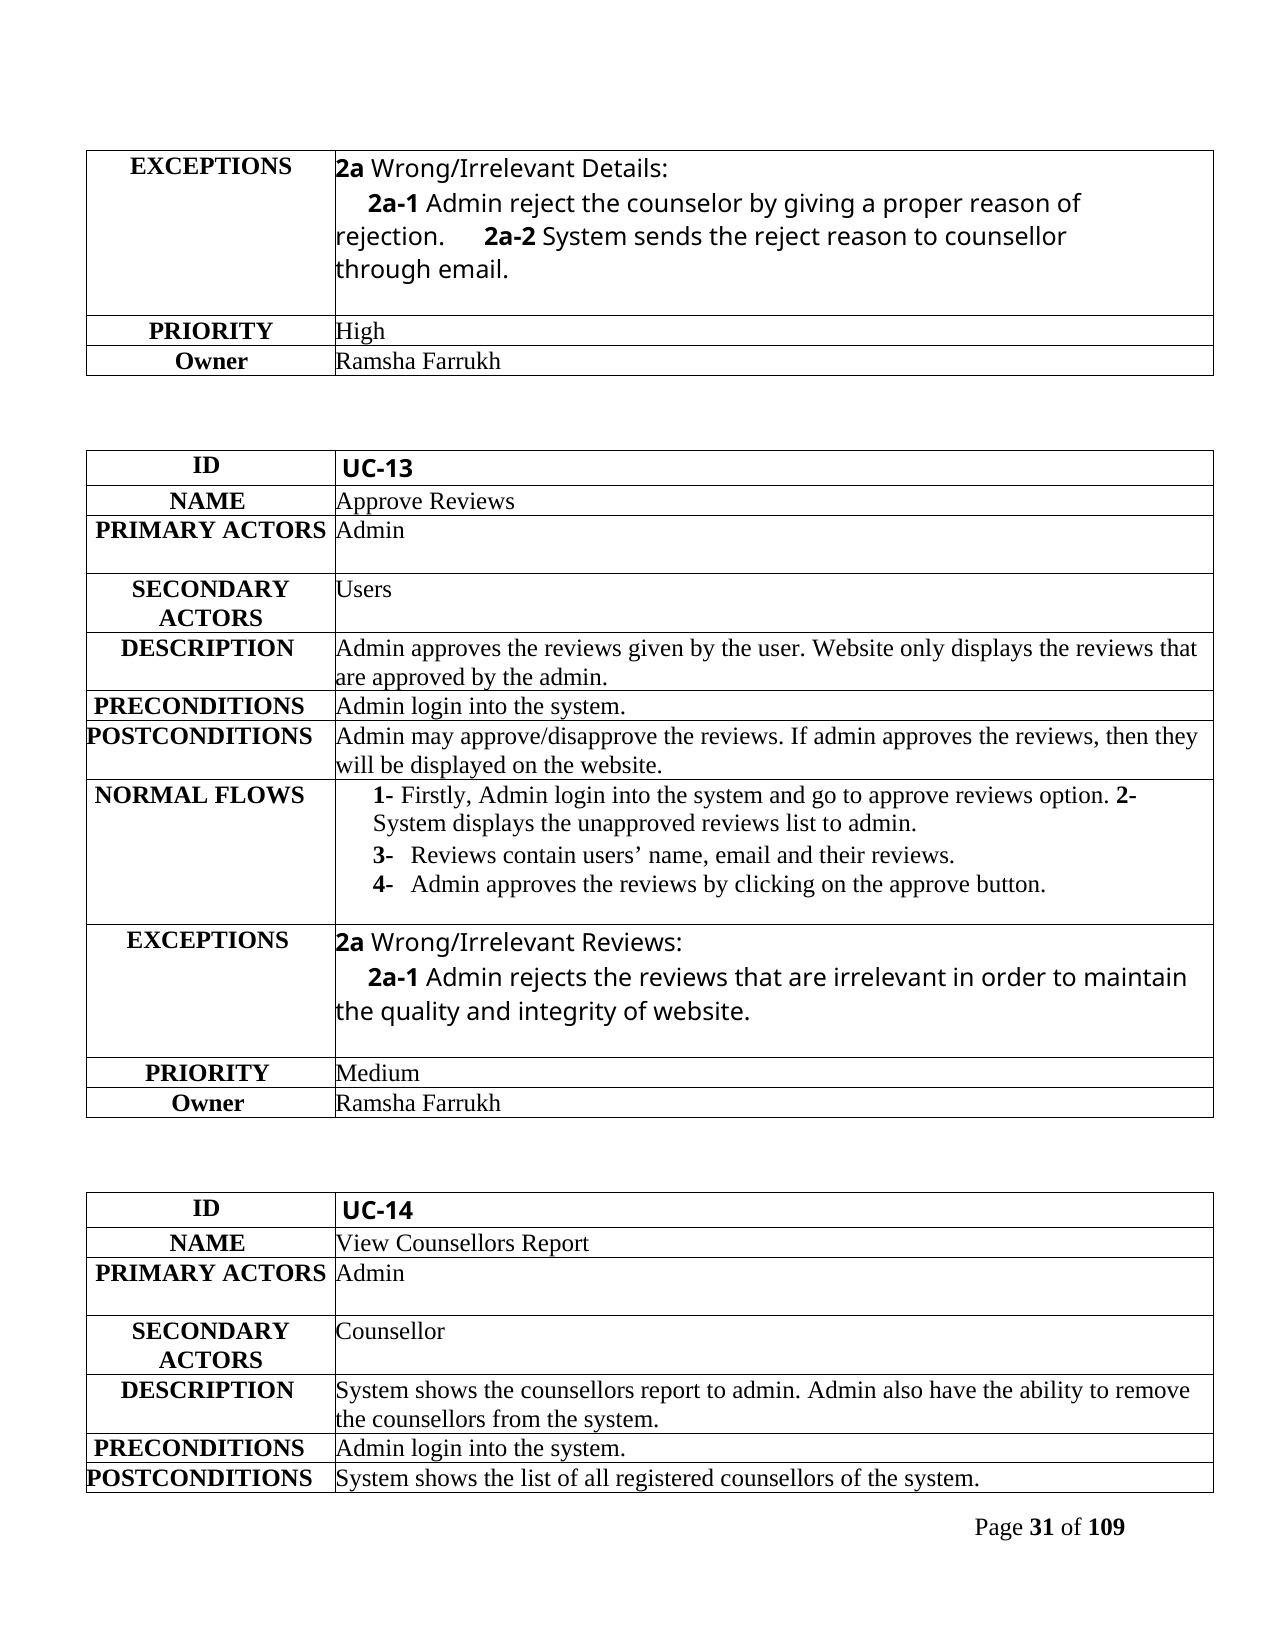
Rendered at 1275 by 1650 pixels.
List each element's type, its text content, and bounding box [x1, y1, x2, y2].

table_cell PRIMARY ACTORS [87, 516, 335, 573]
table_cell Owner [87, 1088, 335, 1117]
table_cell PRECONDITIONS [87, 691, 335, 720]
table_cell 2a Wrong/Irrelevant Details: 2a-1 Admin reject the counselor by giving a proper reason of rejection. 2a-2 System sends the reject reason to counsellor through email. [336, 151, 1213, 315]
table_cell Admin [336, 1258, 1213, 1315]
table_cell DESCRIPTION [87, 1375, 335, 1432]
table_header UC-14 [336, 1193, 1213, 1227]
table_cell PRIMARY ACTORS [87, 1258, 335, 1315]
table_cell Admin login into the system. [336, 1434, 1213, 1462]
table_cell 2a Wrong/Irrelevant Reviews: 2a-1 Admin rejects the reviews that are irrelevant in order to maintain the quality and integrity of website. [336, 925, 1213, 1057]
table_cell Ramsha Farrukh [336, 1088, 1213, 1117]
table_cell Owner [87, 346, 335, 375]
table_cell POSTCONDITIONS [87, 721, 335, 779]
table_cell PRIORITY [87, 316, 335, 345]
table_cell Medium [336, 1058, 1213, 1087]
table_cell SECONDARY ACTORS [87, 1316, 335, 1374]
table_cell System shows the list of all registered counsellors of the system. [336, 1463, 1213, 1492]
table_cell PRIORITY [87, 1058, 335, 1087]
table_cell POSTCONDITIONS [87, 1463, 335, 1492]
table_cell EXCEPTIONS [87, 925, 335, 1057]
table_cell Approve Reviews [336, 486, 1213, 514]
table_cell Admin [336, 516, 1213, 573]
table_cell High [336, 316, 1213, 345]
table_cell View Counsellors Report [336, 1228, 1213, 1257]
table_header ID [87, 1193, 335, 1227]
table_cell 1- Firstly, Admin login into the system and go to approve reviews option. 2- System displays the unapproved reviews list to admin. Reviews contain users’ name, email and their reviews. Admin approves the reviews by clicking on the approve button. [336, 780, 1213, 924]
table_cell Admin login into the system. [336, 691, 1213, 720]
table_cell Users [336, 574, 1213, 632]
table_cell EXCEPTIONS [87, 151, 335, 315]
table_cell NAME [87, 486, 335, 514]
table_header ID [87, 451, 335, 485]
table_cell Ramsha Farrukh [336, 346, 1213, 375]
table_cell DESCRIPTION [87, 633, 335, 690]
table_cell PRECONDITIONS [87, 1434, 335, 1462]
table_cell Counsellor [336, 1316, 1213, 1374]
table_cell Admin approves the reviews given by the user. Website only displays the reviews that are approved by the admin. [336, 633, 1213, 690]
table_header UC-13 [336, 451, 1213, 485]
table_cell NORMAL FLOWS [87, 780, 335, 924]
table_cell SECONDARY ACTORS [87, 574, 335, 632]
table_cell System shows the counsellors report to admin. Admin also have the ability to remove the counsellors from the system. [336, 1375, 1213, 1432]
table_cell NAME [87, 1228, 335, 1257]
table_cell Admin may approve/disapprove the reviews. If admin approves the reviews, then they will be displayed on the website. [336, 721, 1213, 779]
